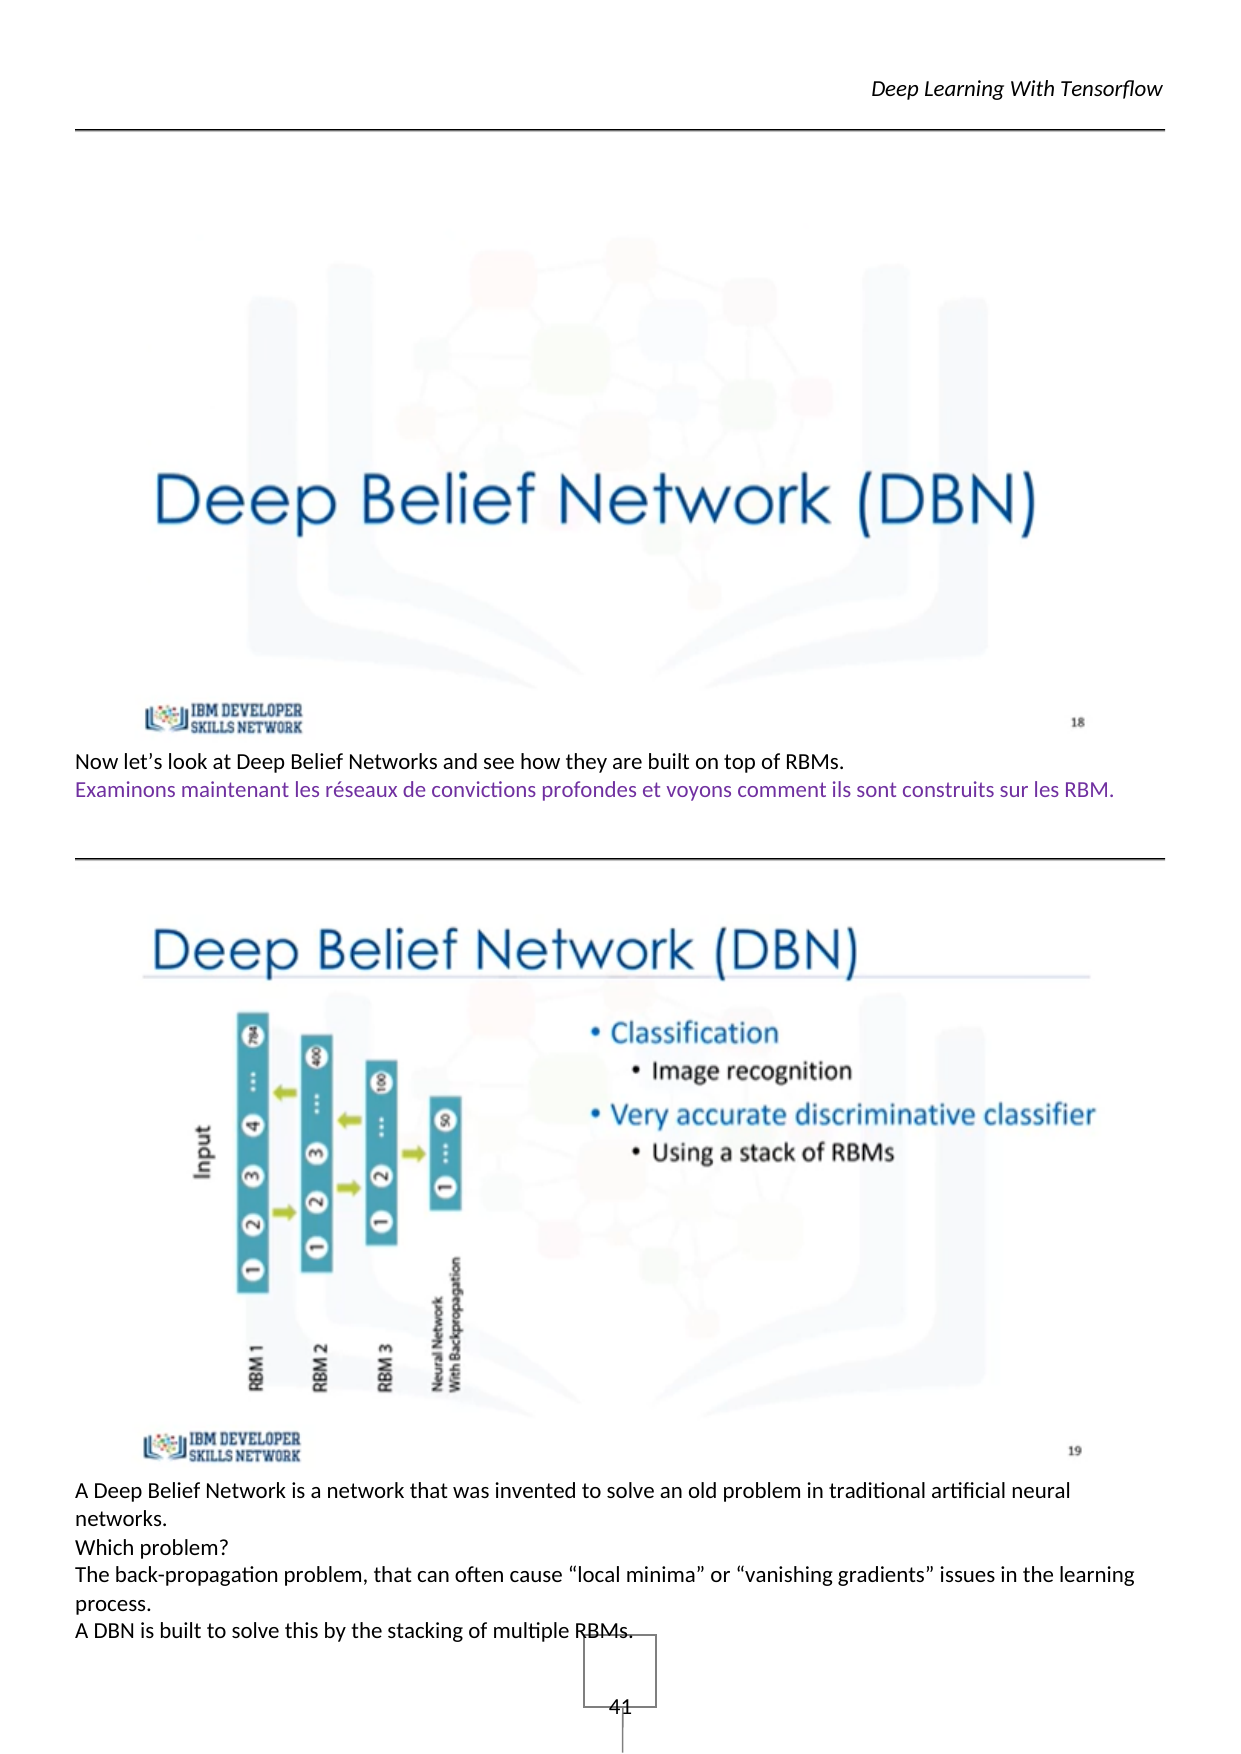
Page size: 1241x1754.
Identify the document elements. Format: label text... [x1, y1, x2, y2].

picture [75, 858, 1166, 1477]
text Now let’s look at Deep Belief Networks and see how they are built on top of RBMs. [75, 747, 1165, 775]
text Which problem? [75, 1533, 1165, 1561]
text The back-propagation problem, that can often cause “local minima” or “vanishing gradients” issues in the learning process. [75, 1561, 1165, 1617]
text A DBN is built to solve this by the stacking of multiple RBMs. [75, 1617, 1165, 1645]
text A Deep Belief Network is a network that was invented to solve an old problem in traditional artificial neural networks. [75, 1477, 1165, 1533]
picture [75, 129, 1166, 747]
text Examinons maintenant les réseaux de convictions profondes et voyons comment ils sont construits sur les RBM. [75, 775, 1165, 803]
